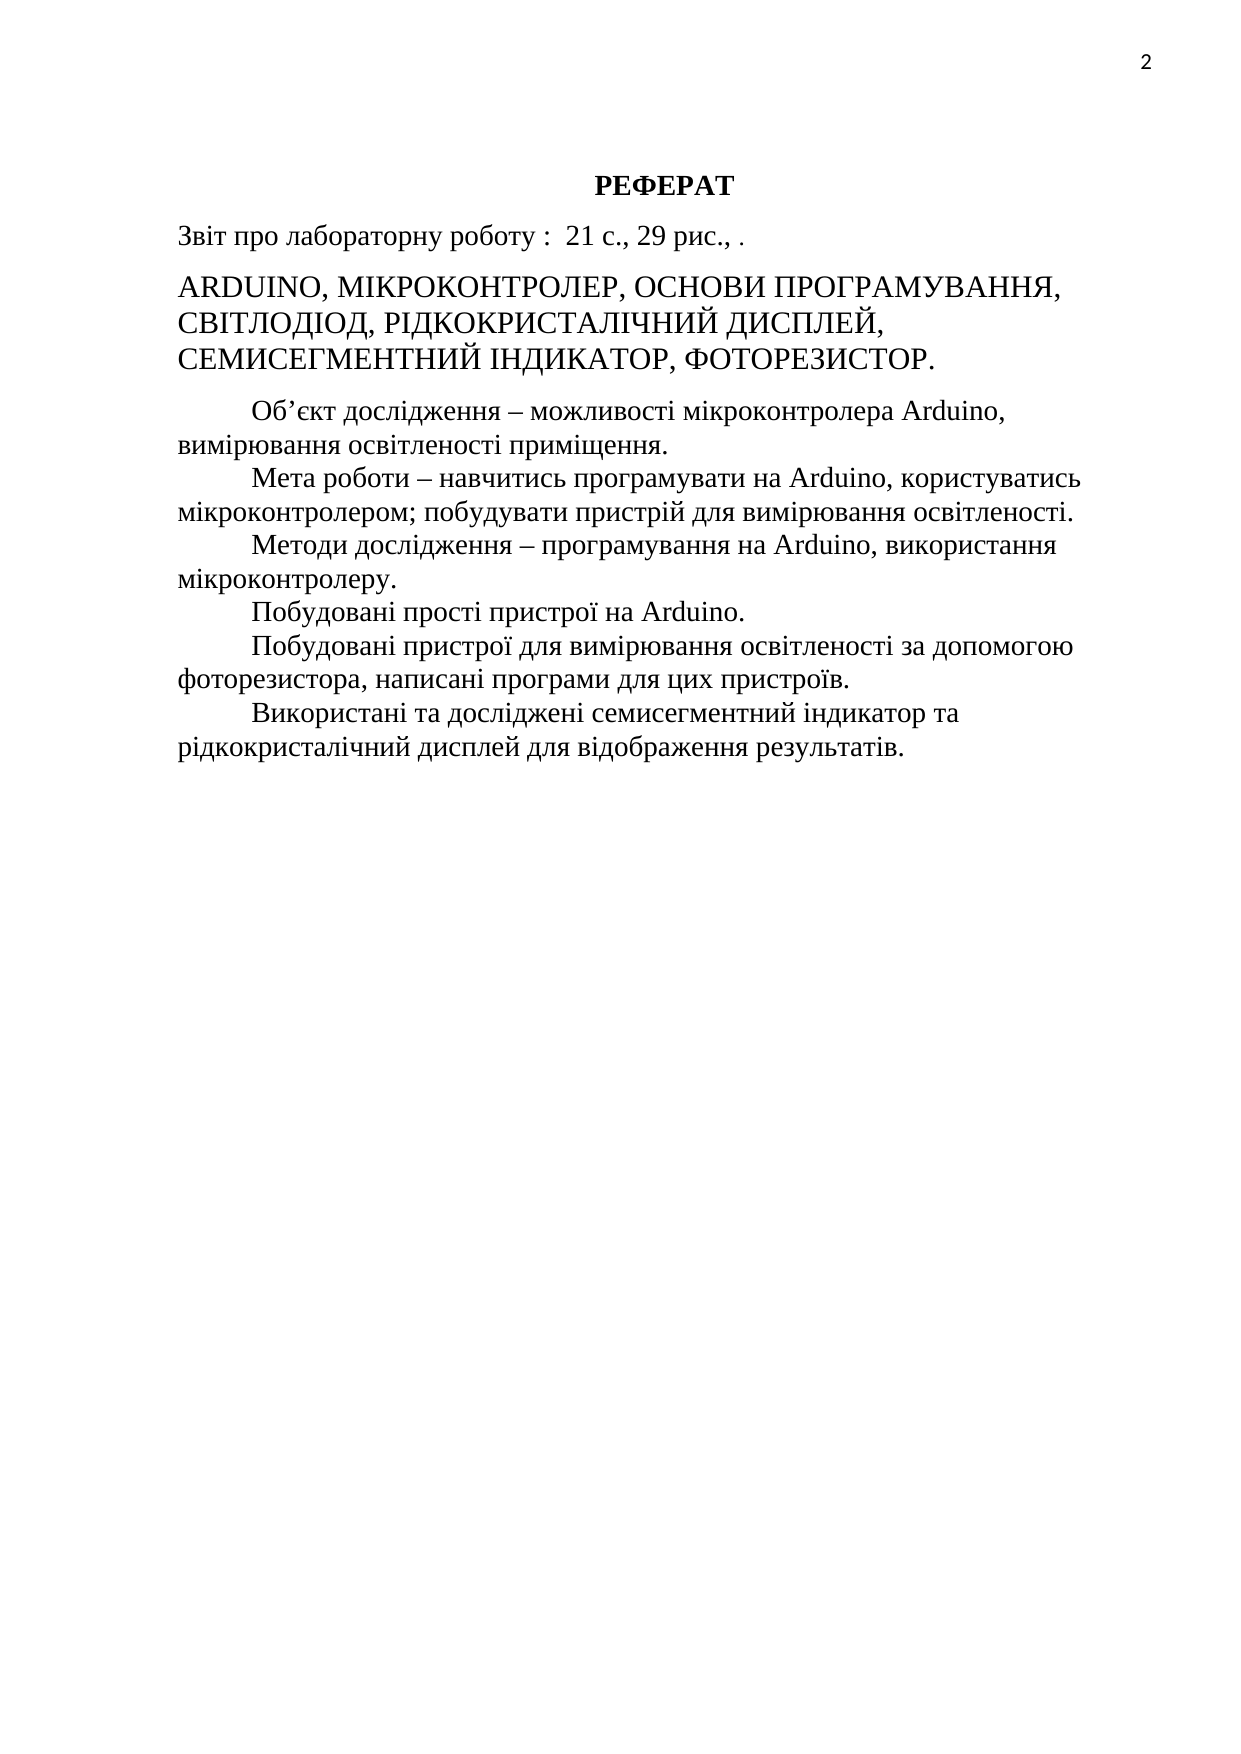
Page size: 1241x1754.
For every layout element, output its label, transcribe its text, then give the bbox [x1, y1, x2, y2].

text Методи дослідження – програмування на Arduino, використання мікроконтролеру. [177, 527, 1152, 594]
text Побудовані прості пристрої на Arduino. [177, 594, 1152, 628]
text РЕФЕРАТ [177, 168, 1152, 202]
text Звіт про лабораторну роботу : 21 c., 29 рис., . [177, 218, 1152, 252]
text Побудовані пристрої для вимірювання освітленості за допомогою фоторезистора, написані програми для цих пристроїв. [177, 628, 1152, 695]
text Використані та досліджені семисегментний індикатор та рідкокристалічний дисплей для відображення результатів. [177, 695, 1152, 762]
text ARDUINO, МІКРОКОНТРОЛЕР, ОСНОВИ ПРОГРАМУВАННЯ, СВІТЛОДІОД, РІДКОКРИСТАЛІЧНИЙ ДИСПЛЕЙ, СЕМИСЕГМЕНТНИЙ ІНДИКАТОР, ФОТОРЕЗИСТОР. [177, 269, 1152, 377]
text Об’єкт дослідження – можливості мікроконтролера Arduino, вимірювання освітленості приміщення. [177, 393, 1152, 460]
text Мета роботи – навчитись програмувати на Arduino, користуватись мікроконтролером; побудувати пристрій для вимірювання освітленості. [177, 460, 1152, 527]
